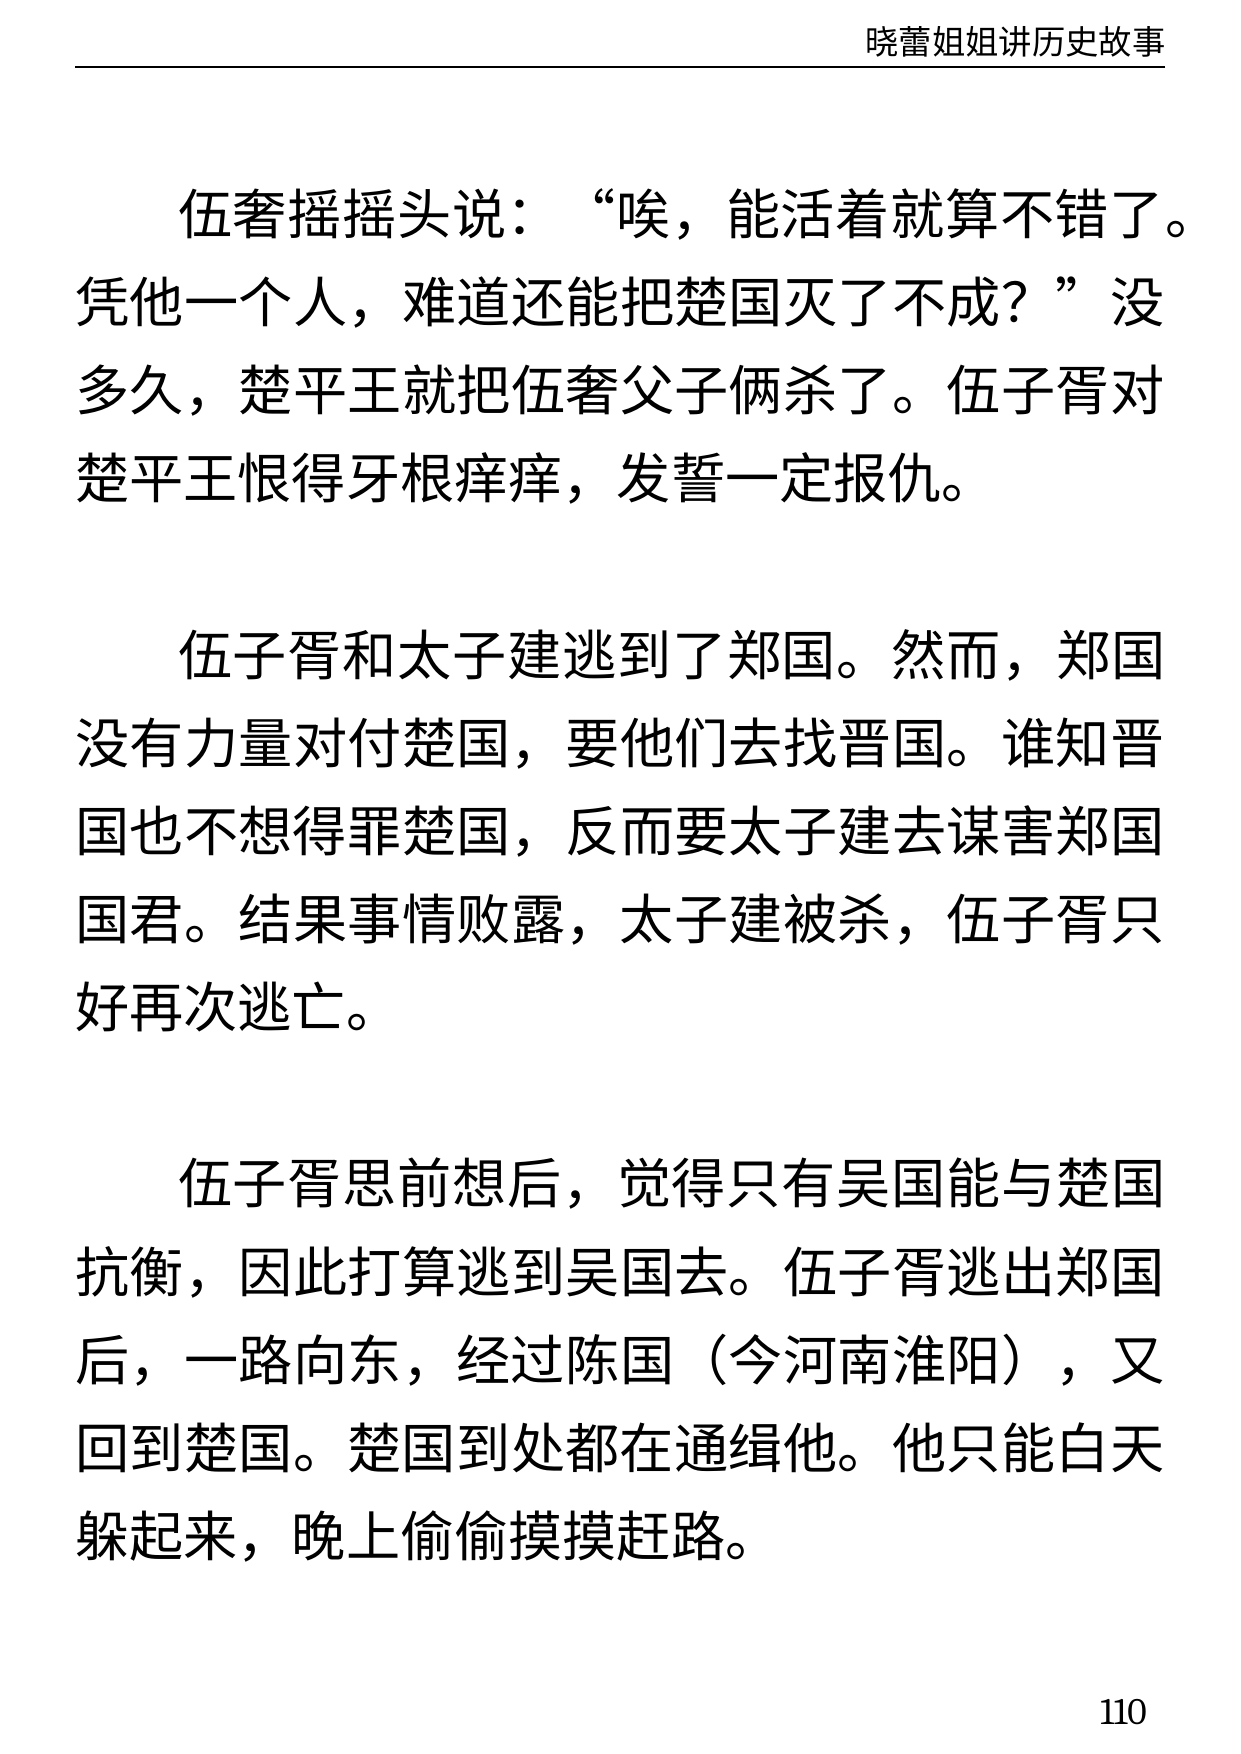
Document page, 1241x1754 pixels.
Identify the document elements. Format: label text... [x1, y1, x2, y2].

text 伍子胥思前想后，觉得只有吴国能与楚国抗衡，因此打算逃到吴国去。伍子胥逃出郑国后，一路向东，经过陈国（今河南淮阳），又回到楚国。楚国到处都在通缉他。他只能白天躲起来，晚上偷偷摸摸赶路。 [75, 1136, 1165, 1577]
text 伍子胥和太子建逃到了郑国。然而，郑国没有力量对付楚国，要他们去找晋国。谁知晋国也不想得罪楚国，反而要太子建去谋害郑国国君。结果事情败露，太子建被杀，伍子胥只好再次逃亡。 [75, 607, 1165, 1048]
text 伍奢摇摇头说：“唉，能活着就算不错了。凭他一个人，难道还能把楚国灭了不成？”没多久，楚平王就把伍奢父子俩杀了。伍子胥对楚平王恨得牙根痒痒，发誓一定报仇。 [75, 167, 1165, 519]
